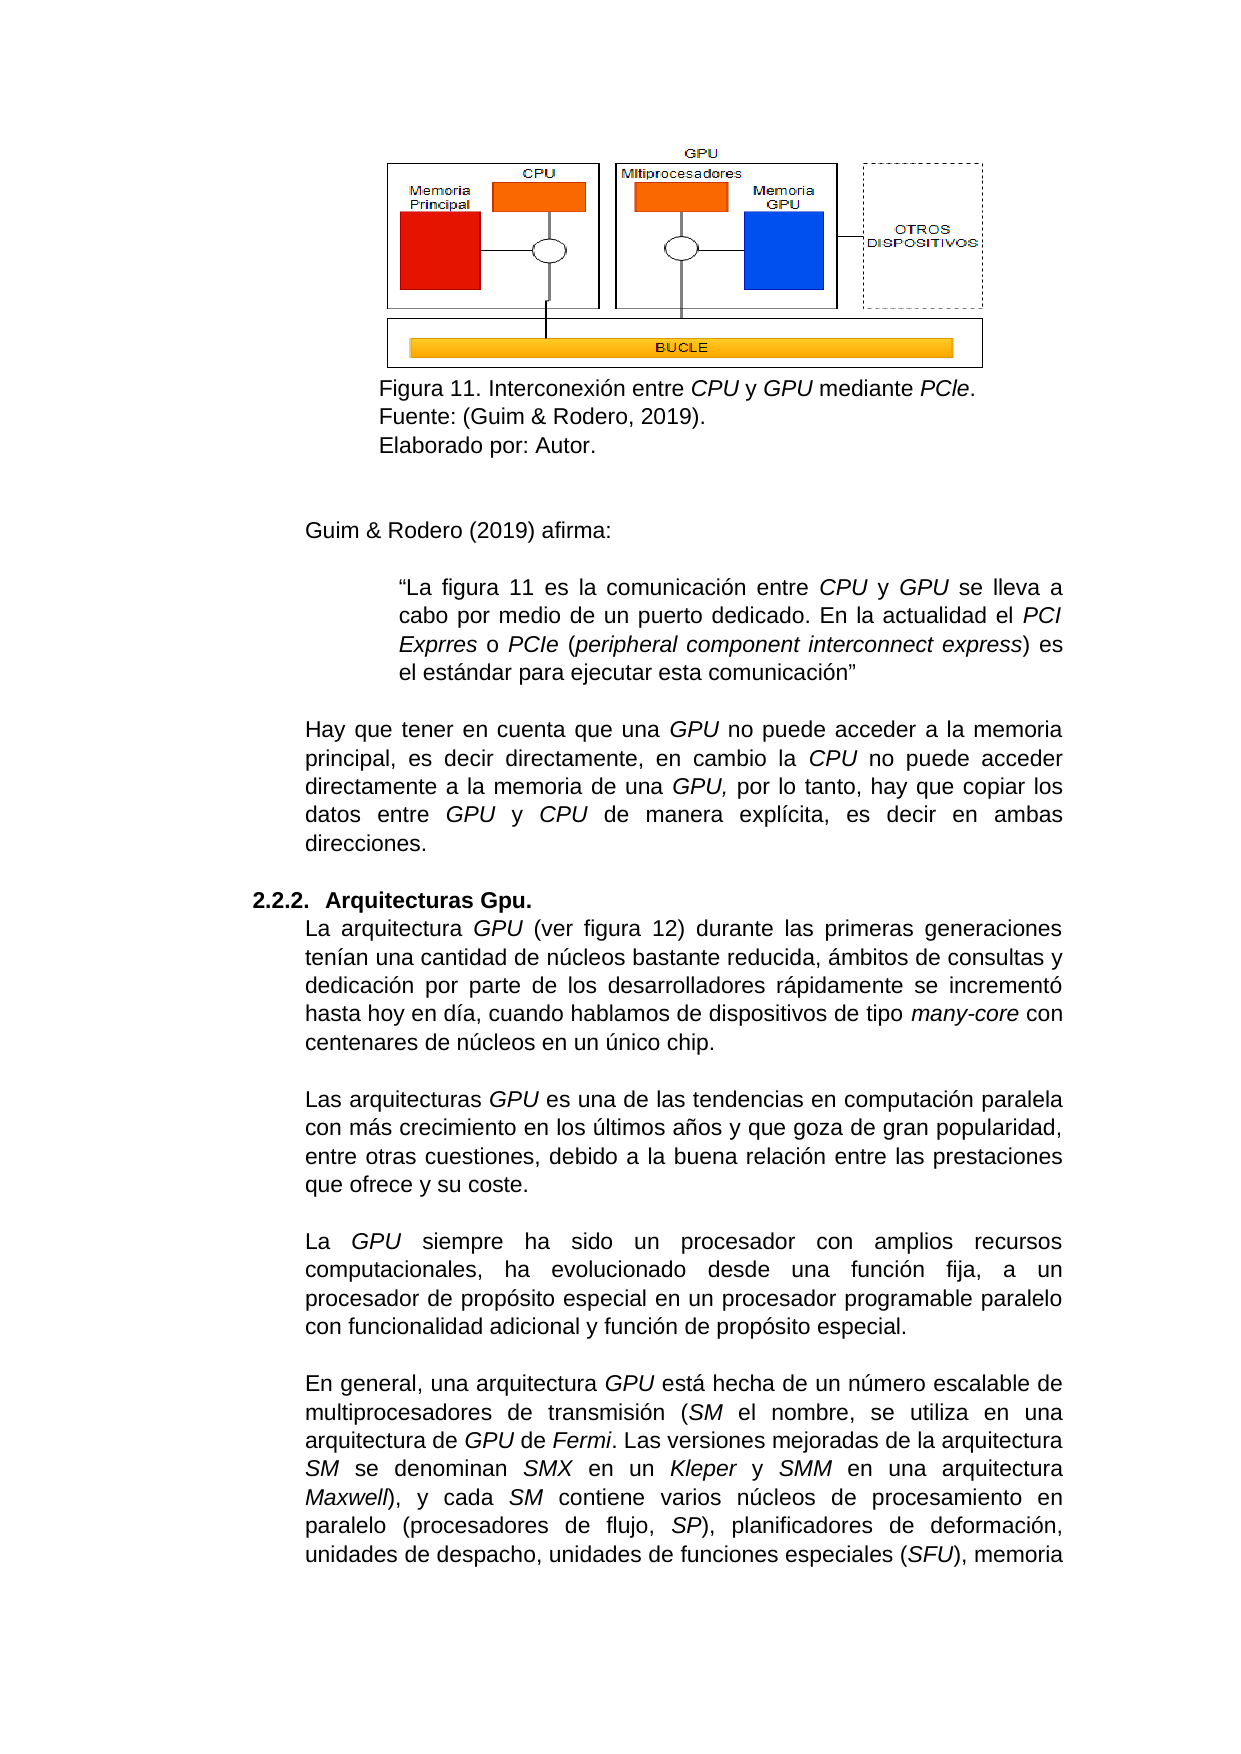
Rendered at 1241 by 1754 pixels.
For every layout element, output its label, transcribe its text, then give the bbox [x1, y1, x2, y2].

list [305, 1370, 1063, 1567]
list Guim & Rodero (2019) afirma: [305, 517, 1063, 543]
list Hay que tener en cuenta que una GPU no puede acceder a la memoria principal, es decir directamente, en cambio la CPU no puede acceder directamente a la memoria de una GPU, por lo tanto, hay que copiar los datos entre GPU y CPU de manera explícita, es decir en ambas direcciones. [305, 716, 1063, 856]
list La GPU siempre ha sido un procesador con amplios recursos computacionales, ha evolucionado desde una función fija, a un procesador de propósito especial en un procesador programable paralelo con funcionalidad adicional y función de propósito especial. [305, 1228, 1063, 1339]
picture [374, 147, 994, 373]
list “La figura 11 es la comunicación entre CPU y GPU se lleva a cabo por medio de un puerto dedicado. En la actualidad el PCI Exprres o PCIe (peripheral component interconnect express) es el estándar para ejecutar esta comunicación” [398, 574, 1063, 686]
list Las arquitecturas GPU es una de las tendencias en computación paralela con más crecimiento en los últimos años y que goza de gran popularidad, entre otras cuestiones, debido a la buena relación entre las prestaciones que ofrece y su coste. [305, 1086, 1063, 1197]
list Arquitecturas Gpu. [252, 887, 1063, 913]
list Figura 11. Interconexión entre CPU y GPU mediante PCle. [358, 375, 1063, 401]
list Elaborado por: Autor. [358, 432, 1063, 458]
list La arquitectura GPU (ver figura 12) durante las primeras generaciones tenían una cantidad de núcleos bastante reducida, ámbitos de consultas y dedicación por parte de los desarrolladores rápidamente se incrementó hasta hoy en día, cuando hablamos de dispositivos de tipo many-core con centenares de núcleos en un único chip. [305, 915, 1063, 1055]
list Fuente: (Guim & Rodero, 2019). [358, 403, 1063, 429]
